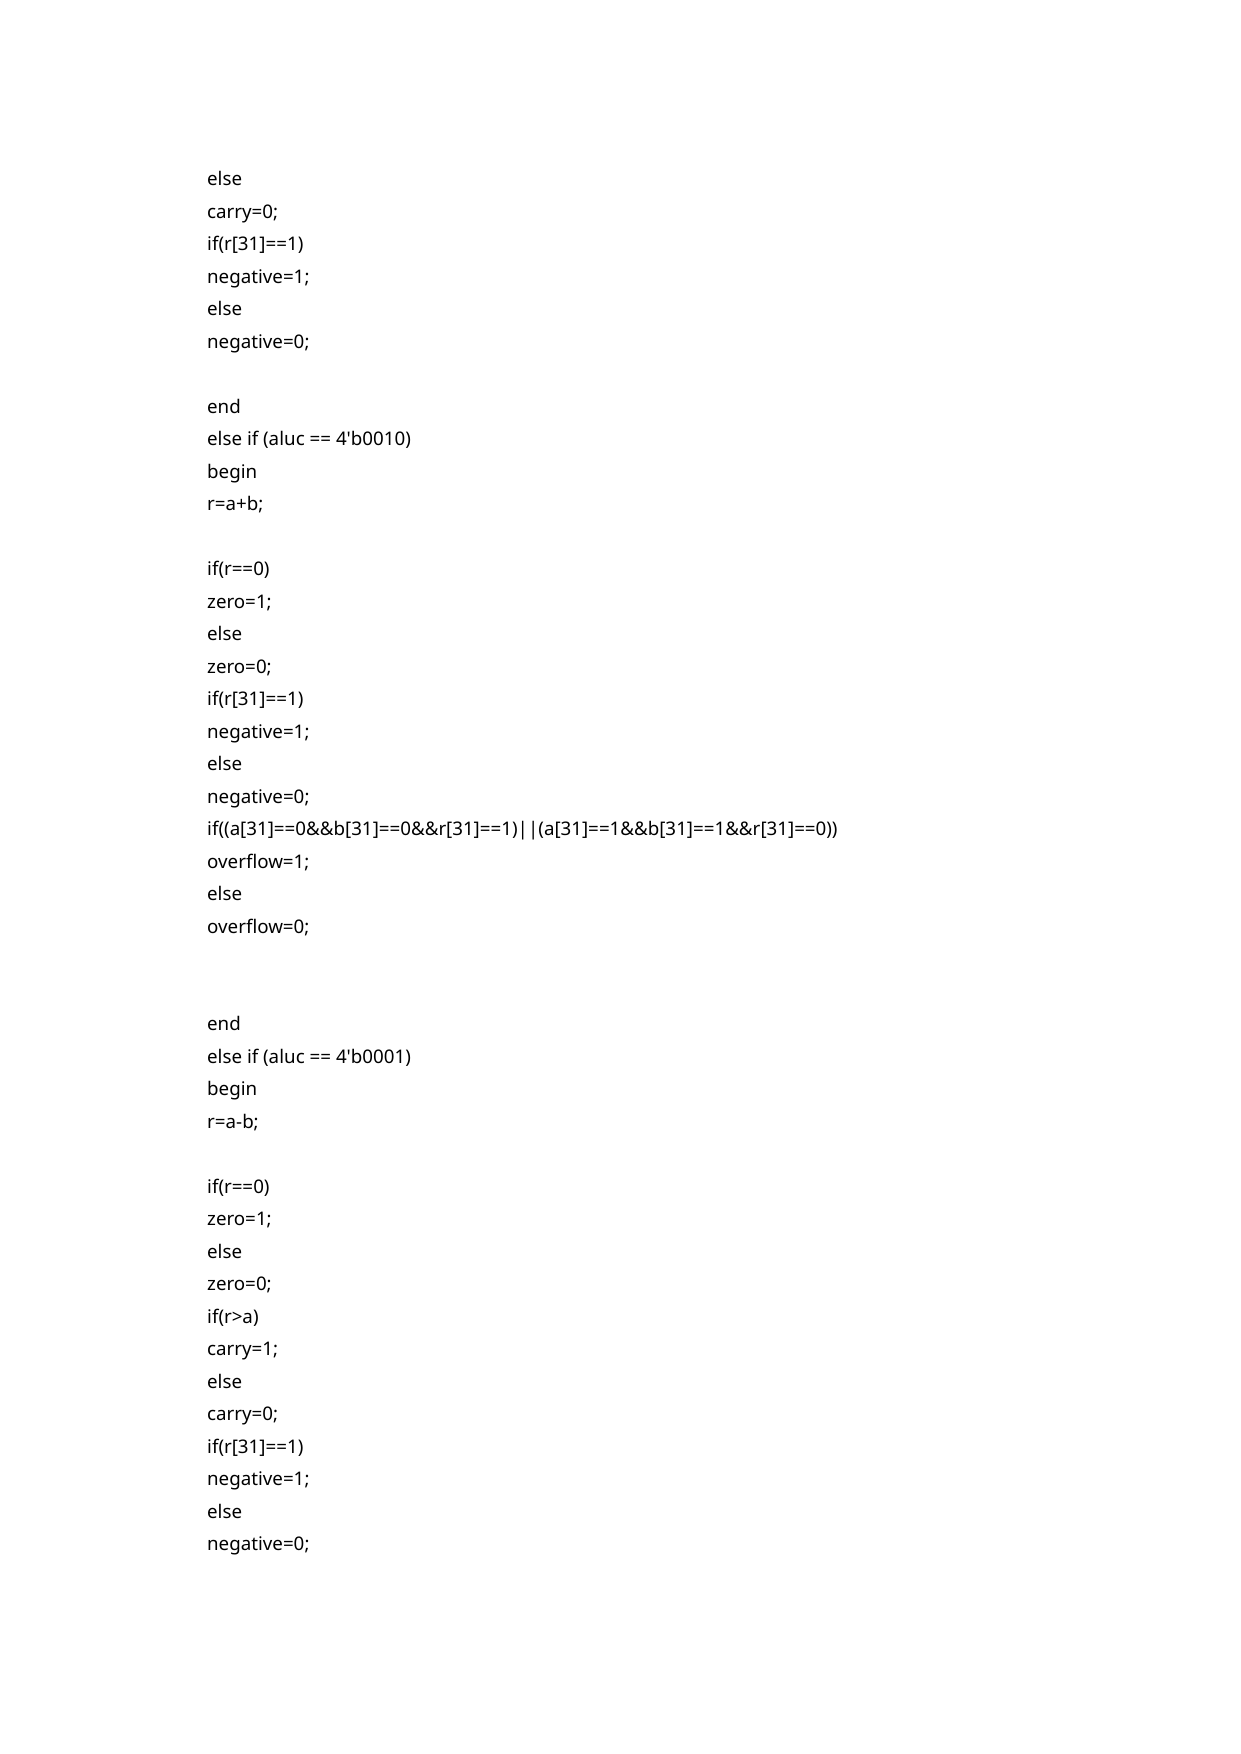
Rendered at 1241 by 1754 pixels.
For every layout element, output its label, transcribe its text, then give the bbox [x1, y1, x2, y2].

text else [187, 1494, 1053, 1527]
text if(r[31]==1) [187, 227, 1053, 259]
text carry=0; [187, 1397, 1053, 1429]
text negative=0; [187, 779, 1053, 812]
text if(r==0) [187, 552, 1053, 584]
text zero=1; [187, 1202, 1053, 1234]
text r=a+b; [187, 487, 1053, 519]
text else [187, 747, 1053, 779]
text else [187, 292, 1053, 324]
text end [187, 1007, 1053, 1039]
text carry=1; [187, 1332, 1053, 1364]
text else [187, 617, 1053, 649]
text else if (aluc == 4'b0001) [187, 1039, 1053, 1072]
text negative=0; [187, 1527, 1053, 1559]
text negative=1; [187, 259, 1053, 292]
text else [187, 1364, 1053, 1397]
text zero=0; [187, 1267, 1053, 1299]
text begin [187, 1072, 1053, 1104]
text negative=1; [187, 1462, 1053, 1494]
text negative=0; [187, 324, 1053, 357]
text else [187, 162, 1053, 194]
text if((a[31]==0&&b[31]==0&&r[31]==1)||(a[31]==1&&b[31]==1&&r[31]==0)) [187, 812, 1053, 844]
text carry=0; [187, 194, 1053, 227]
text if(r==0) [187, 1169, 1053, 1202]
text negative=1; [187, 714, 1053, 747]
text end [187, 389, 1053, 422]
text else [187, 1234, 1053, 1267]
text r=a-b; [187, 1104, 1053, 1137]
text if(r>a) [187, 1299, 1053, 1332]
text if(r[31]==1) [187, 1429, 1053, 1462]
text begin [187, 454, 1053, 487]
text overflow=0; [187, 909, 1053, 942]
text zero=1; [187, 584, 1053, 617]
text overflow=1; [187, 844, 1053, 877]
text else [187, 877, 1053, 909]
text if(r[31]==1) [187, 682, 1053, 714]
text else if (aluc == 4'b0010) [187, 422, 1053, 454]
text zero=0; [187, 649, 1053, 682]
